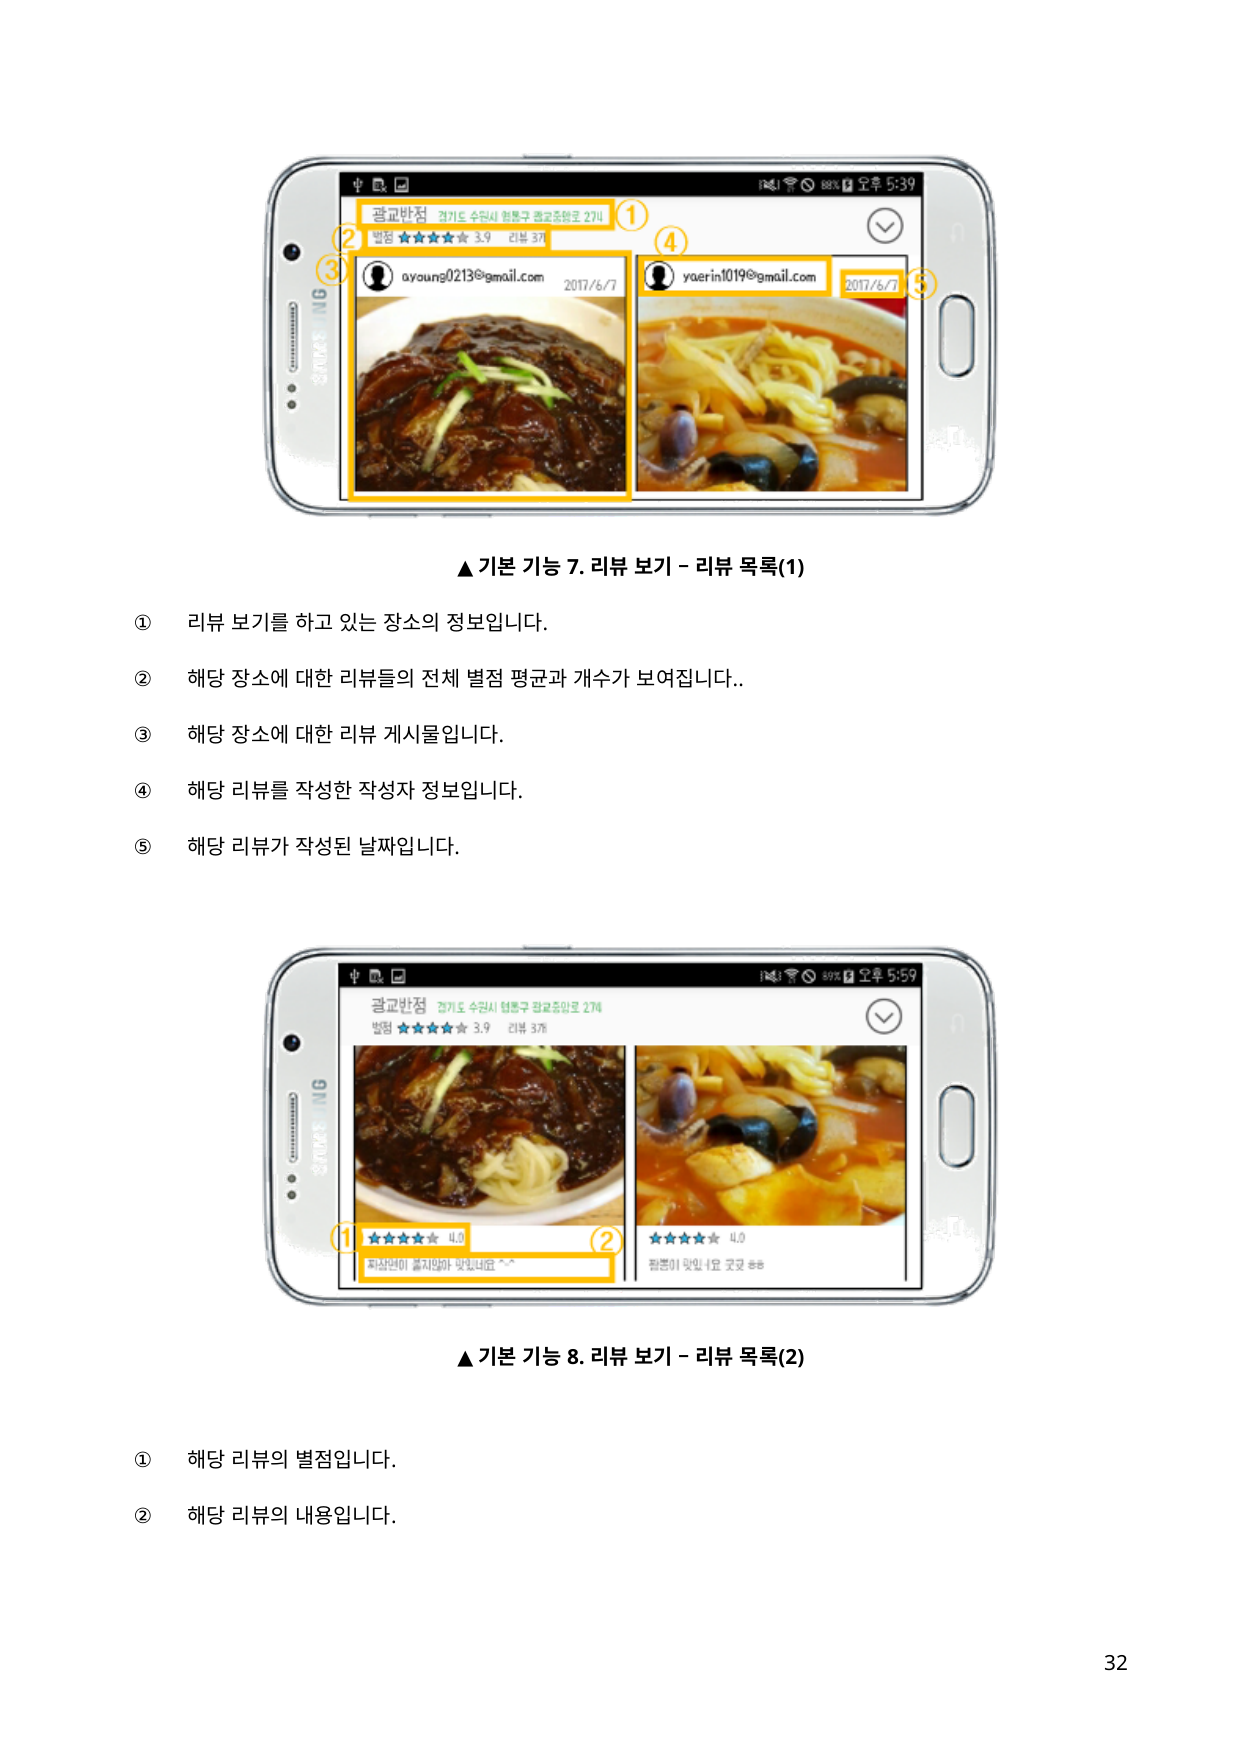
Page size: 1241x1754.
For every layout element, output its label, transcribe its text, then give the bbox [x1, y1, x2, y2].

list 해당 리뷰의 별점입니다. [112, 1444, 1128, 1474]
picture [255, 149, 1006, 526]
list 해당 리뷰의 내용입니다. [112, 1500, 1128, 1530]
list 해당 리뷰가 작성된 날짜입니다. [112, 831, 1128, 861]
list 리뷰 보기를 하고 있는 장소의 정보입니다. [112, 606, 1128, 637]
text ▲ 기본 기능 8. 리뷰 보기 – 리뷰 목록(2) [112, 1340, 1128, 1371]
list 해당 장소에 대한 리뷰 게시물입니다. [112, 718, 1128, 749]
text ▲ 기본 기능 7. 리뷰 보기 – 리뷰 목록(1) [112, 550, 1128, 581]
list 해당 장소에 대한 리뷰들의 전체 별점 평균과 개수가 보여집니다.. [112, 662, 1128, 693]
picture [255, 940, 1006, 1316]
list 해당 리뷰를 작성한 작성자 정보입니다. [112, 774, 1128, 805]
